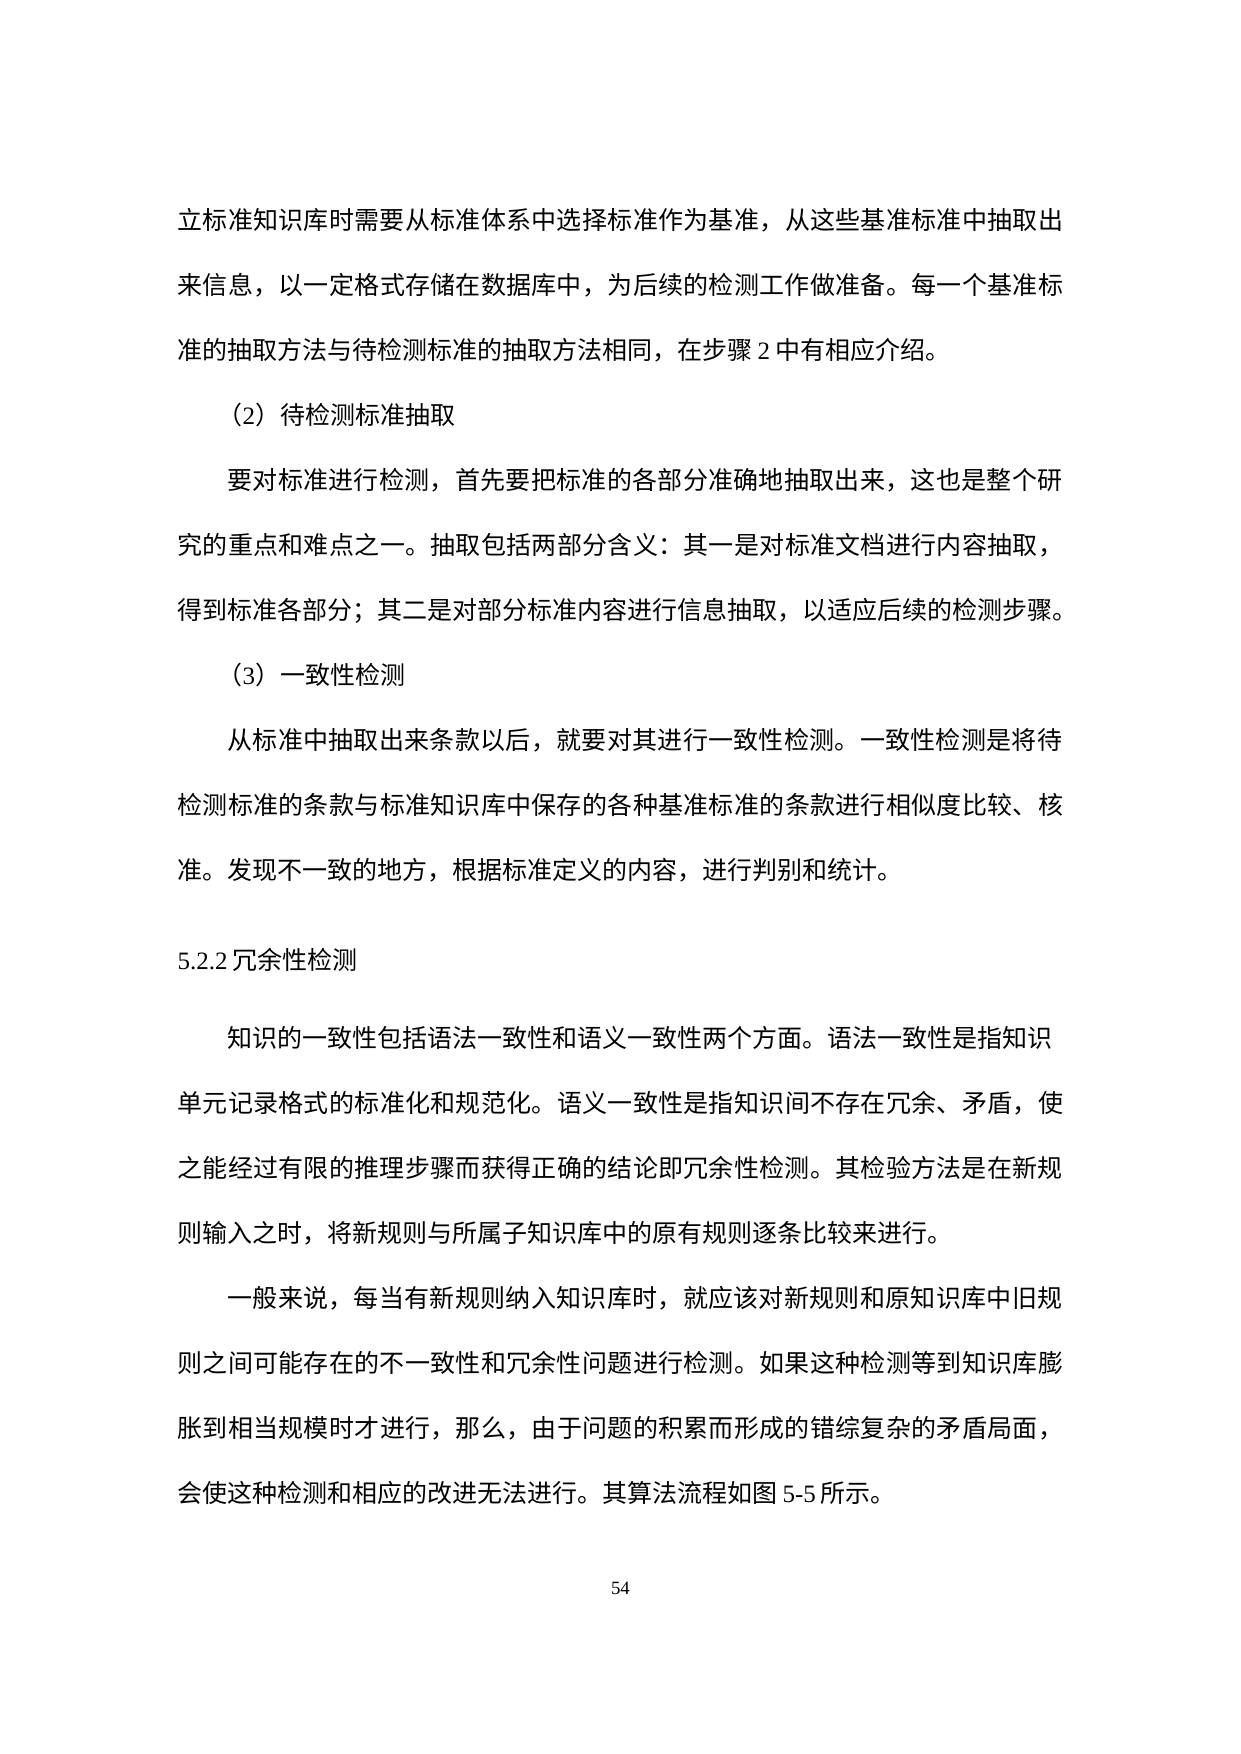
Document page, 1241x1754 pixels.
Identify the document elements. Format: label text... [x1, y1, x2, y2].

text 单元记录格式的标准化和规范化。语义一致性是指知识间不存在冗余、矛盾，使之能经过有限的推理步骤而获得正确的结论即冗余性检测。其检验方法是在新规则输入之时，将新规则与所属子知识库中的原有规则逐条比较来进行。 [177, 1069, 1063, 1264]
text （3）一致性检测 [177, 641, 1063, 706]
text （2）待检测标准抽取 [177, 381, 1063, 446]
text 知识的一致性包括语法一致性和语义一致性两个方面。语法一致性是指知识 [177, 1004, 1063, 1069]
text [177, 186, 1063, 381]
text 从标准中抽取出来条款以后，就要对其进行一致性检测。一致性检测是将待检测标准的条款与标准知识库中保存的各种基准标准的条款进行相似度比较、核准。发现不一致的地方，根据标准定义的内容，进行判别和统计。 [177, 706, 1063, 901]
text 5.2.2冗余性检测 [177, 926, 1063, 991]
text 一般来说，每当有新规则纳入知识库时，就应该对新规则和原知识库中旧规则之间可能存在的不一致性和冗余性问题进行检测。如果这种检测等到知识库膨胀到相当规模时才进行，那么，由于问题的积累而形成的错综复杂的矛盾局面，会使这种检测和相应的改进无法进行。其算法流程如图5-5所示。 [177, 1264, 1063, 1524]
text 要对标准进行检测，首先要把标准的各部分准确地抽取出来，这也是整个研究的重点和难点之一。抽取包括两部分含义：其一是对标准文档进行内容抽取，得到标准各部分；其二是对部分标准内容进行信息抽取，以适应后续的检测步骤。 [177, 446, 1063, 641]
